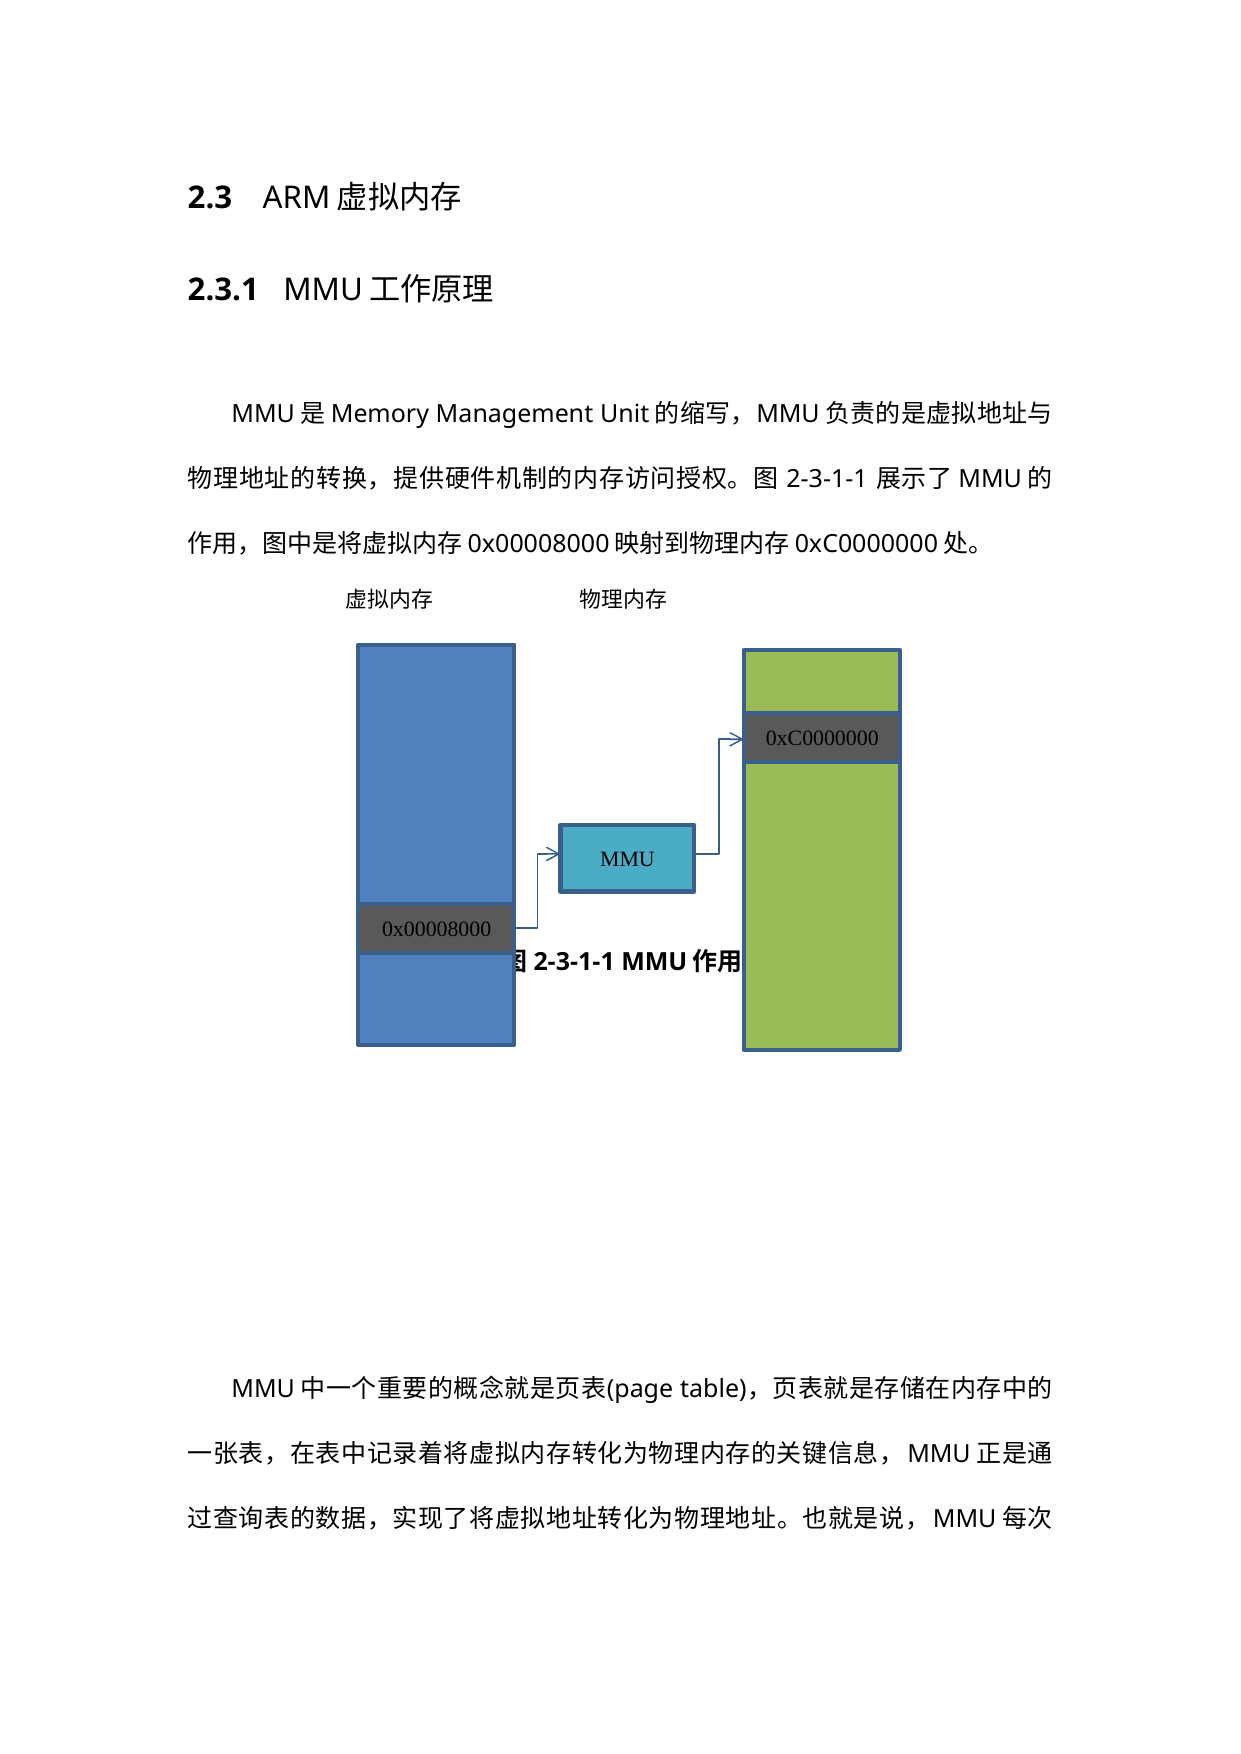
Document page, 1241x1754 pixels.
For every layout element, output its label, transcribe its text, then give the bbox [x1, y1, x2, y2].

text MMU是Memory Management Unit的缩写，MMU负责的是虚拟地址与物理地址的转换，提供硬件机制的内存访问授权。图2-3-1-1 展示了MMU的作用，图中是将虚拟内存0x00008000映射到物理内存0xC0000000处。 [187, 379, 1053, 574]
subtitle MMU工作原理 [187, 254, 1053, 319]
subtitle ARM虚拟内存 [187, 162, 1053, 227]
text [187, 1354, 1053, 1549]
